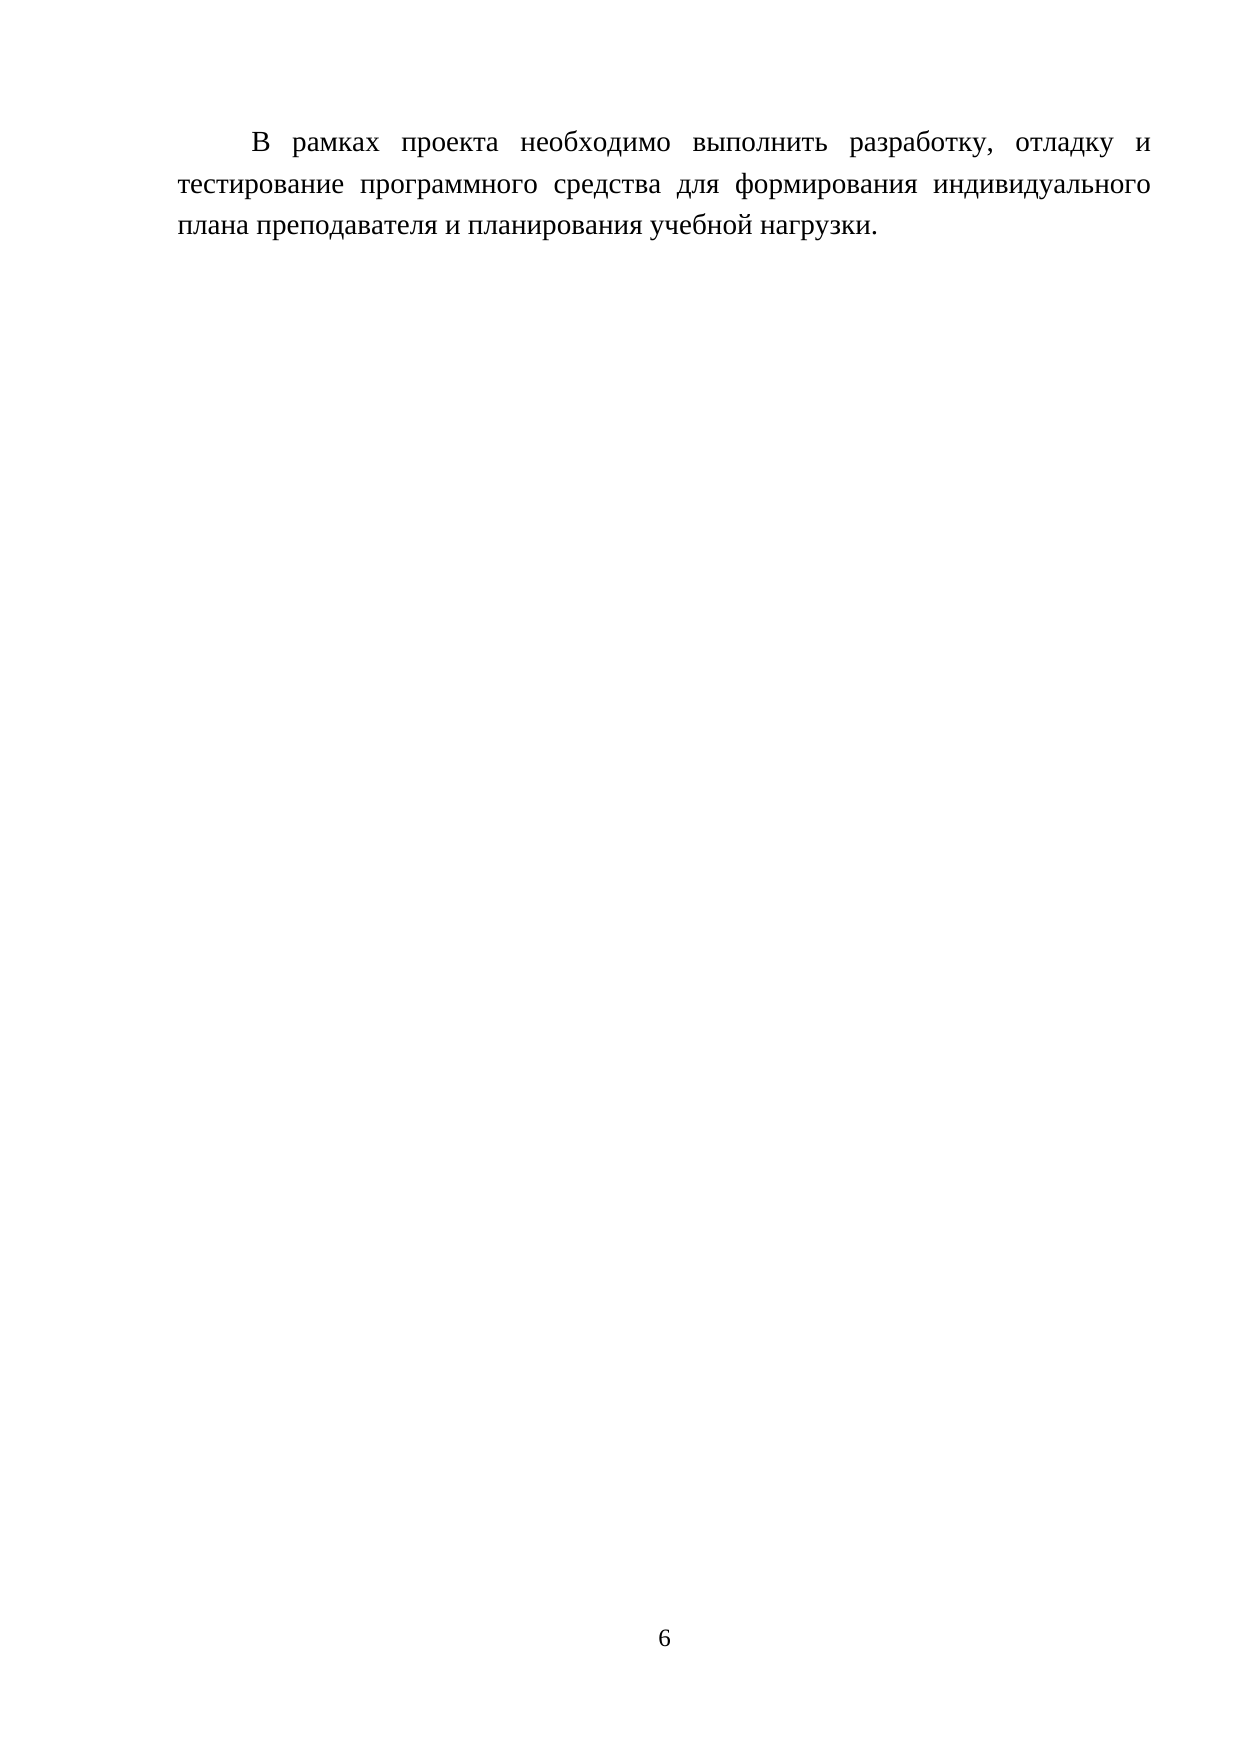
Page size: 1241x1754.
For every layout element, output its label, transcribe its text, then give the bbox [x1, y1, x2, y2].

text В рамках проекта необходимо выполнить разработку, отладку и тестирование программного средства для формирования индивидуального плана преподавателя и планирования учебной нагрузки. [177, 118, 1152, 243]
